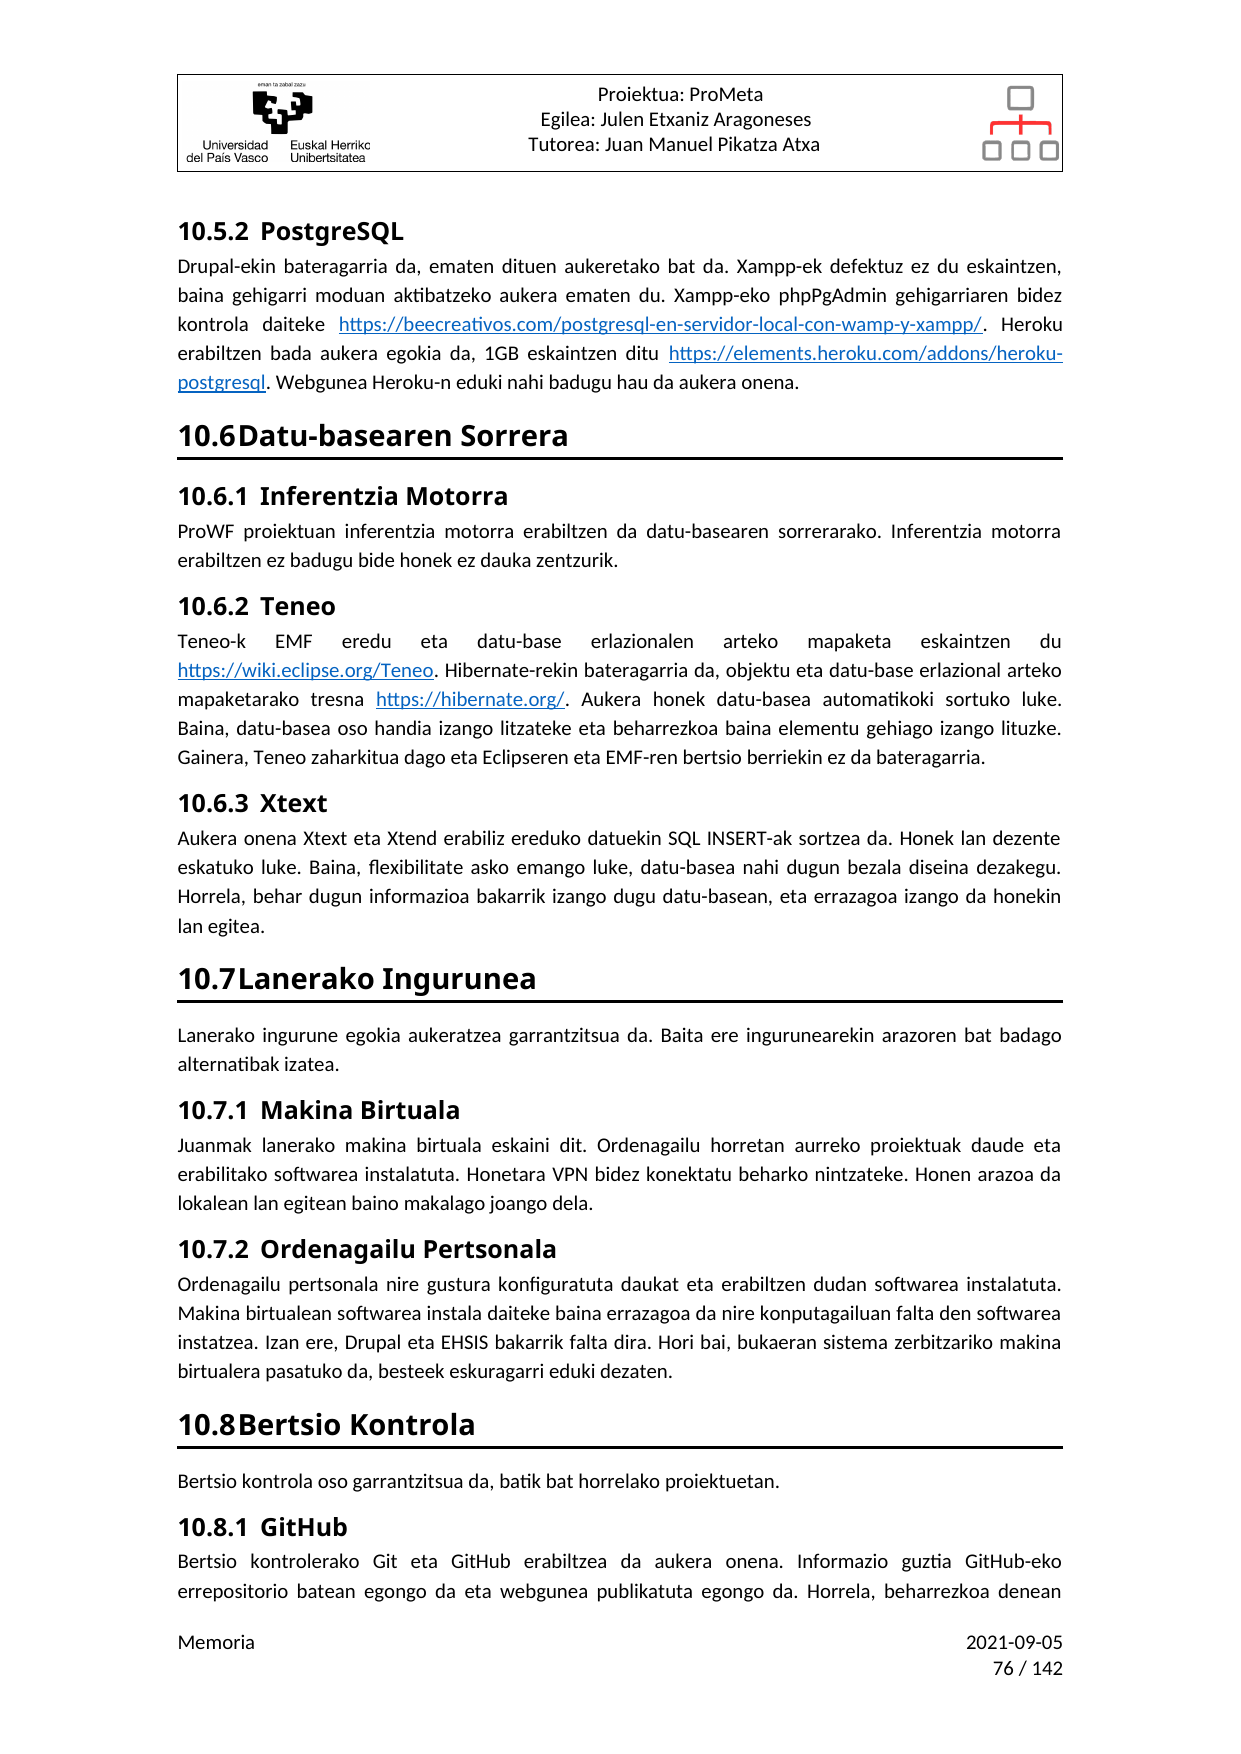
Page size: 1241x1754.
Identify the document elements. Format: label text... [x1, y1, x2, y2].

text Drupal-ekin bateragarria da, ematen dituen aukeretako bat da. Xampp-ek defektuz ez du eskaintzen, baina gehigarri moduan aktibatzeko aukera ematen du. Xampp-eko phpPgAdmin gehigarriaren bidez kontrola daiteke https://beecreativos.com/postgresql-en-servidor-local-con-wamp-y-xampp/. Heroku erabiltzen bada aukera egokia da, 1GB eskaintzen ditu https://elements.heroku.com/addons/heroku-postgresql. Webgunea Heroku-n eduki nahi badugu hau da aukera onena. [177, 253, 1063, 395]
text Ordenagailu pertsonala nire gustura konfiguratuta daukat eta erabiltzen dudan softwarea instalatuta. Makina birtualean softwarea instala daiteke baina errazagoa da nire konputagailuan falta den softwarea instatzea. Izan ere, Drupal eta EHSIS bakarrik falta dira. Hori bai, bukaeran sistema zerbitzariko makina birtualera pasatuko da, besteek eskuragarri eduki dezaten. [177, 1271, 1063, 1384]
text ProWF proiektuan inferentzia motorra erabiltzen da datu-basearen sorrerarako. Inferentzia motorra erabiltzen ez badugu bide honek ez dauka zentzurik. [177, 518, 1063, 572]
text Teneo-k EMF eredu eta datu-base erlazionalen arteko mapaketa eskaintzen du https://wiki.eclipse.org/Teneo. Hibernate-rekin bateragarria da, objektu eta datu-base erlazional arteko mapaketarako tresna https://hibernate.org/. Aukera honek datu-basea automatikoki sortuko luke. Baina, datu-basea oso handia izango litzateke eta beharrezkoa baina elementu gehiago izango lituzke. Gainera, Teneo zaharkitua dago eta Eclipseren eta EMF-ren bertsio berriekin ez da bateragarria. [177, 628, 1063, 770]
subtitle Xtext [177, 786, 1063, 820]
subtitle Bertsio Kontrola [177, 1404, 1063, 1446]
subtitle Inferentzia Motorra [177, 479, 1063, 513]
subtitle Makina Birtuala [177, 1093, 1063, 1127]
picture [978, 80, 1060, 162]
subtitle Ordenagailu Pertsonala [177, 1232, 1063, 1266]
subtitle Lanerako Ingurunea [177, 959, 1063, 1000]
text Juanmak lanerako makina birtuala eskaini dit. Ordenagailu horretan aurreko proiektuak daude eta erabilitako softwarea instalatuta. Honetara VPN bidez konektatu beharko nintzateke. Honen arazoa da lokalean lan egitean baino makalago joango dela. [177, 1132, 1063, 1216]
text Lanerako ingurune egokia aukeratzea garrantzitsua da. Baita ere ingurunearekin arazoren bat badago alternatibak izatea. [177, 1022, 1063, 1077]
subtitle PostgreSQL [177, 214, 1063, 248]
subtitle GitHub [177, 1509, 1063, 1543]
text Bertsio kontrola oso garrantzitsua da, batik bat horrelako proiektuetan. [177, 1468, 1063, 1493]
picture [182, 81, 370, 162]
subtitle Teneo [177, 589, 1063, 623]
text Aukera onena Xtext eta Xtend erabiliz ereduko datuekin SQL INSERT-ak sortzea da. Honek lan dezente eskatuko luke. Baina, flexibilitate asko emango luke, datu-basea nahi dugun bezala diseina dezakegu. Horrela, behar dugun informazioa bakarrik izango dugu datu-basean, eta errazagoa izango da honekin lan egitea. [177, 825, 1063, 938]
subtitle Datu-basearen Sorrera [177, 415, 1063, 457]
